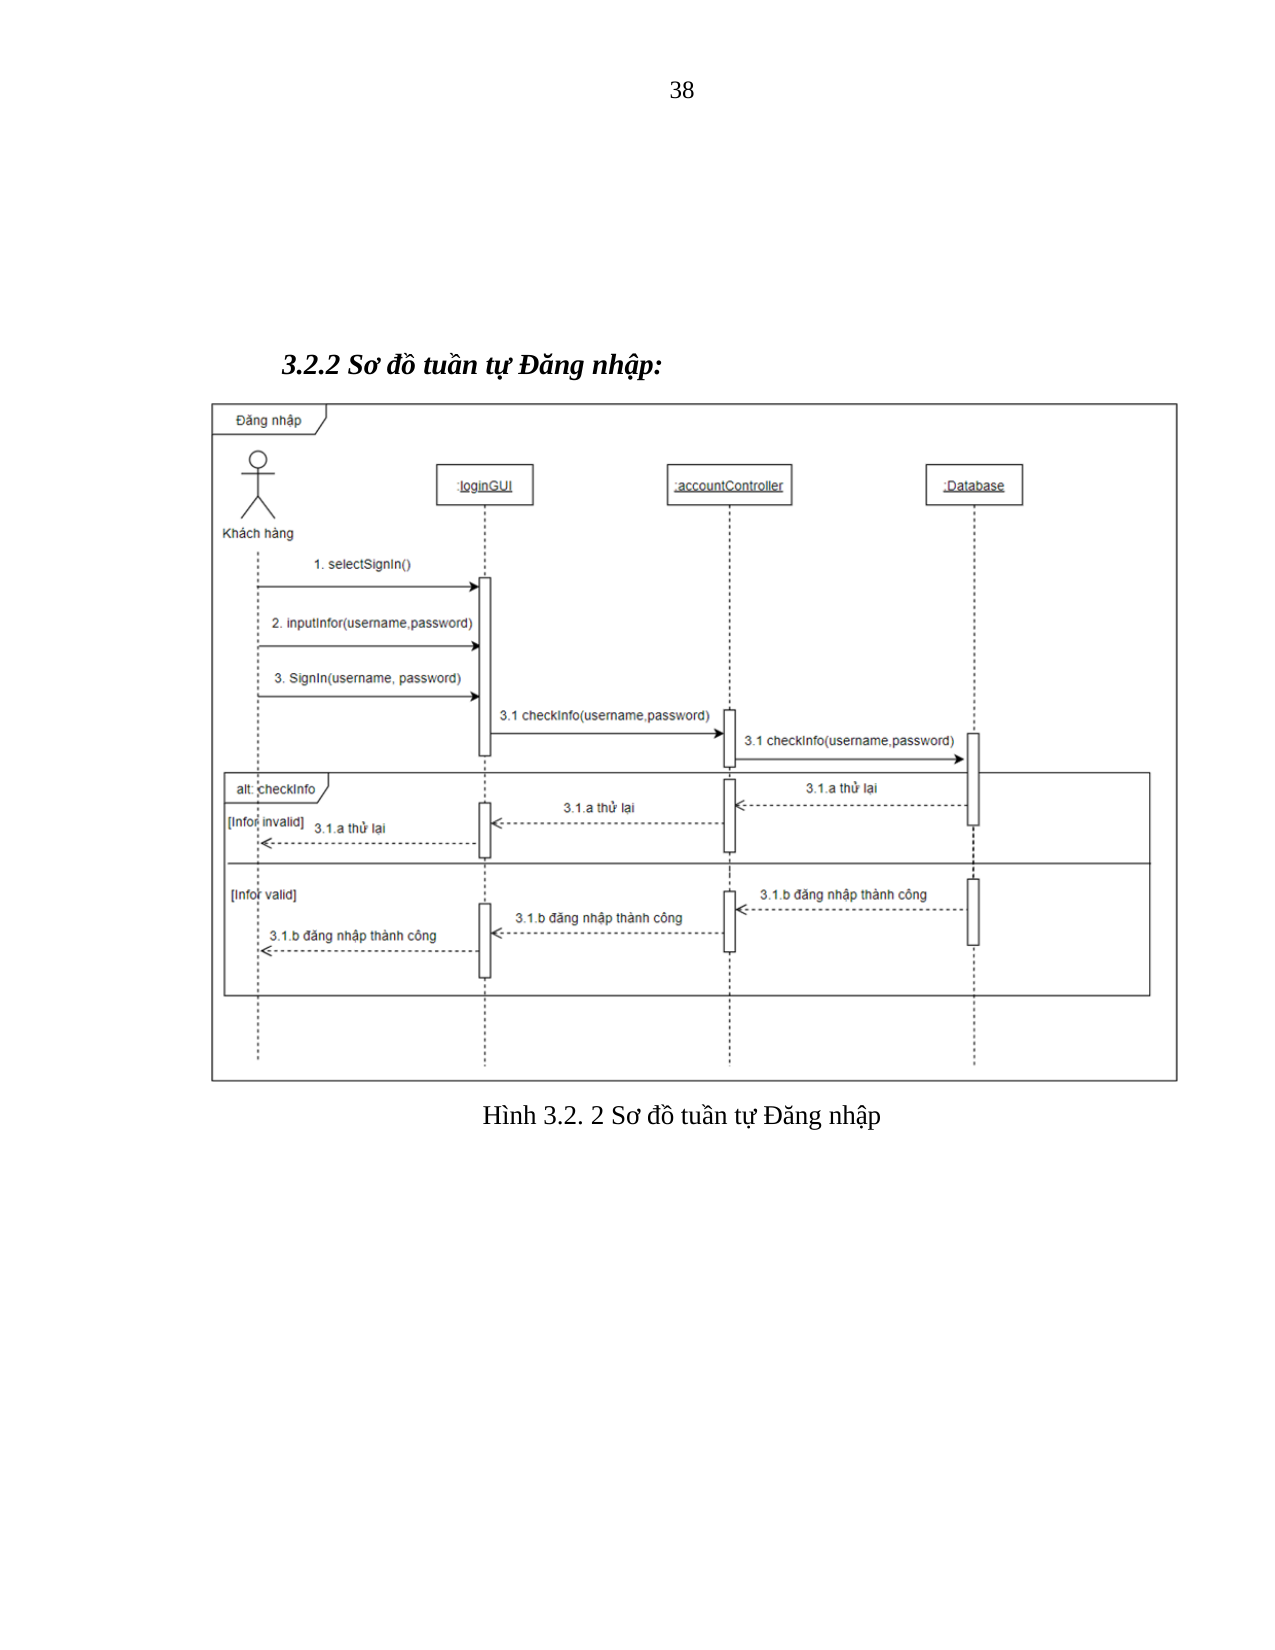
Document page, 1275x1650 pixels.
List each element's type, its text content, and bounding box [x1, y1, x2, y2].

picture [206, 397, 1182, 1085]
text 3.2.2 Sơ đồ tuần tự Đăng nhập: [282, 347, 1157, 380]
